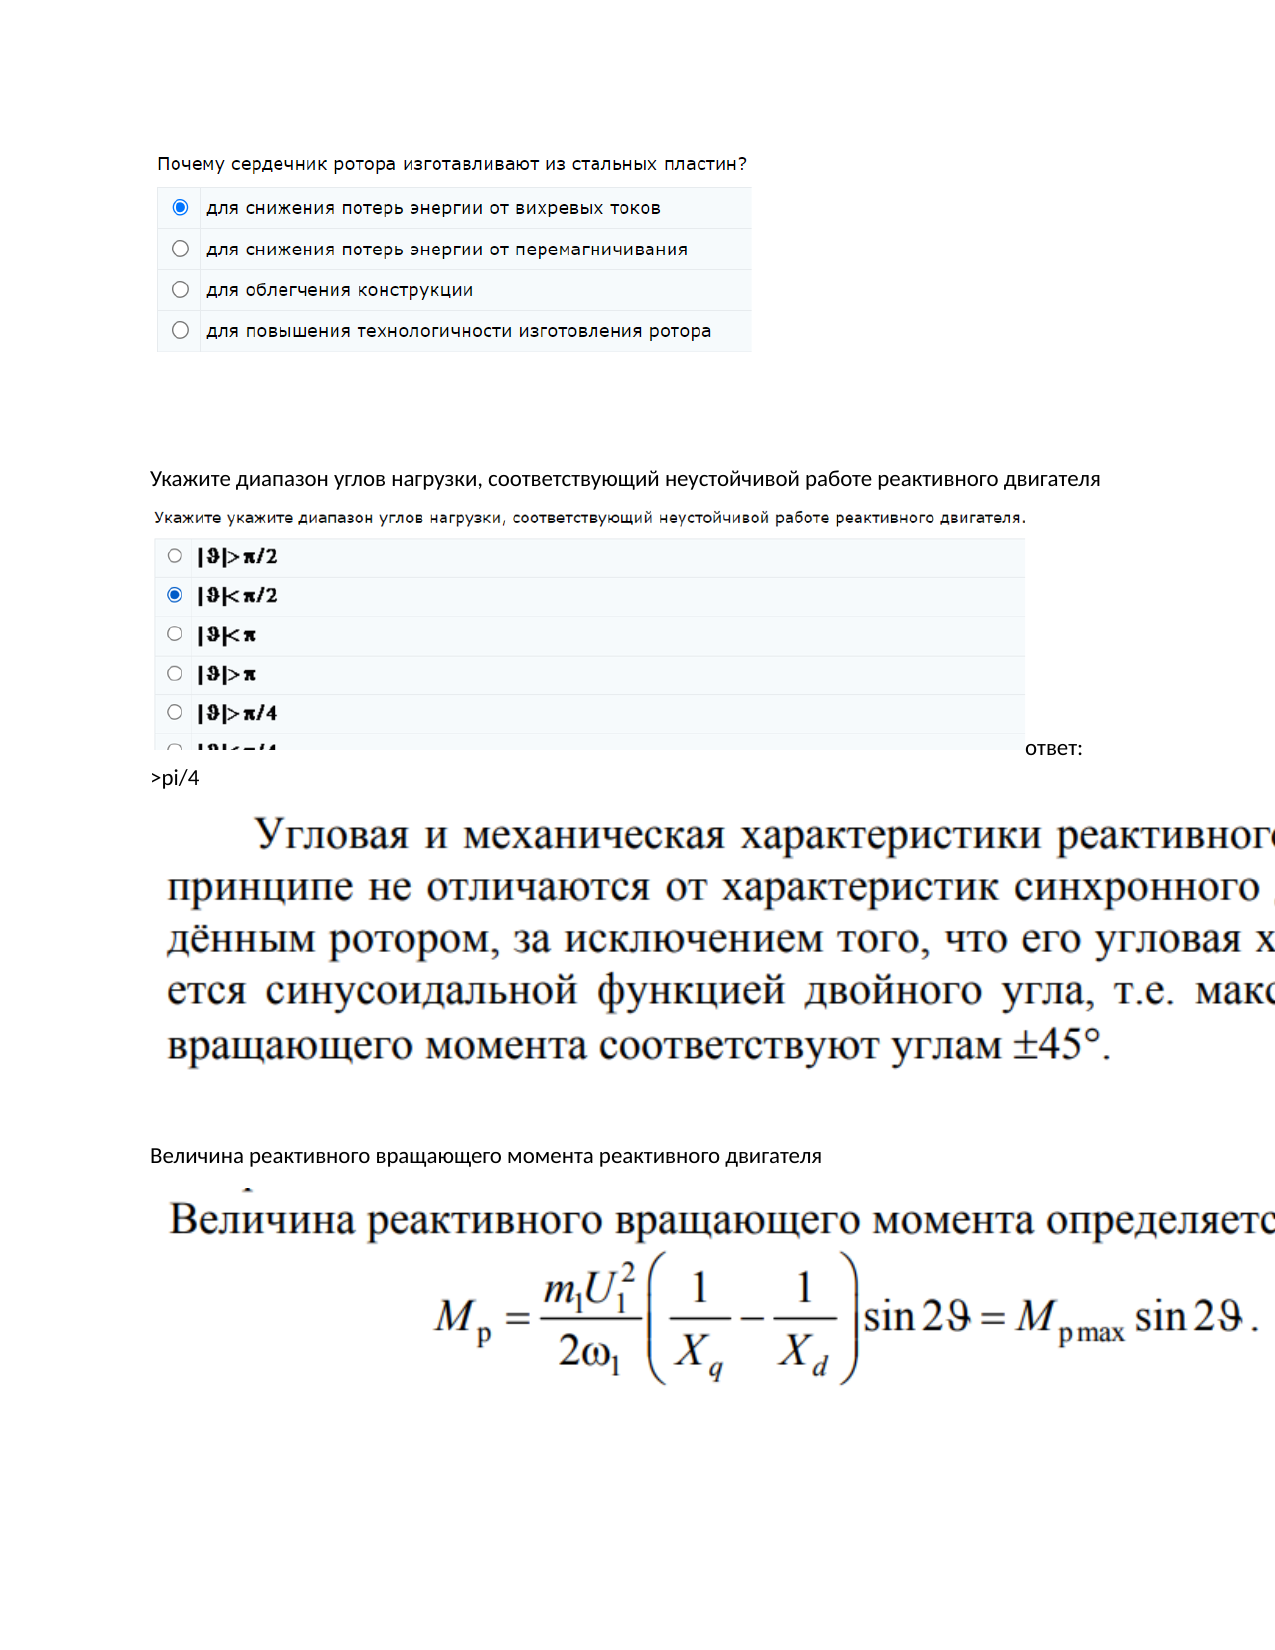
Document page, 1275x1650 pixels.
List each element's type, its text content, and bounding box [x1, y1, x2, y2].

picture [150, 150, 752, 352]
text Укажите диапазон углов нагрузки, соответствующий неустойчивой работе реактивного двигателя [150, 464, 1125, 492]
picture [150, 1188, 1275, 1393]
picture [150, 510, 1025, 755]
picture [150, 809, 1275, 1076]
text Величина реактивного вращающего момента реактивного двигателя [150, 1141, 1125, 1169]
